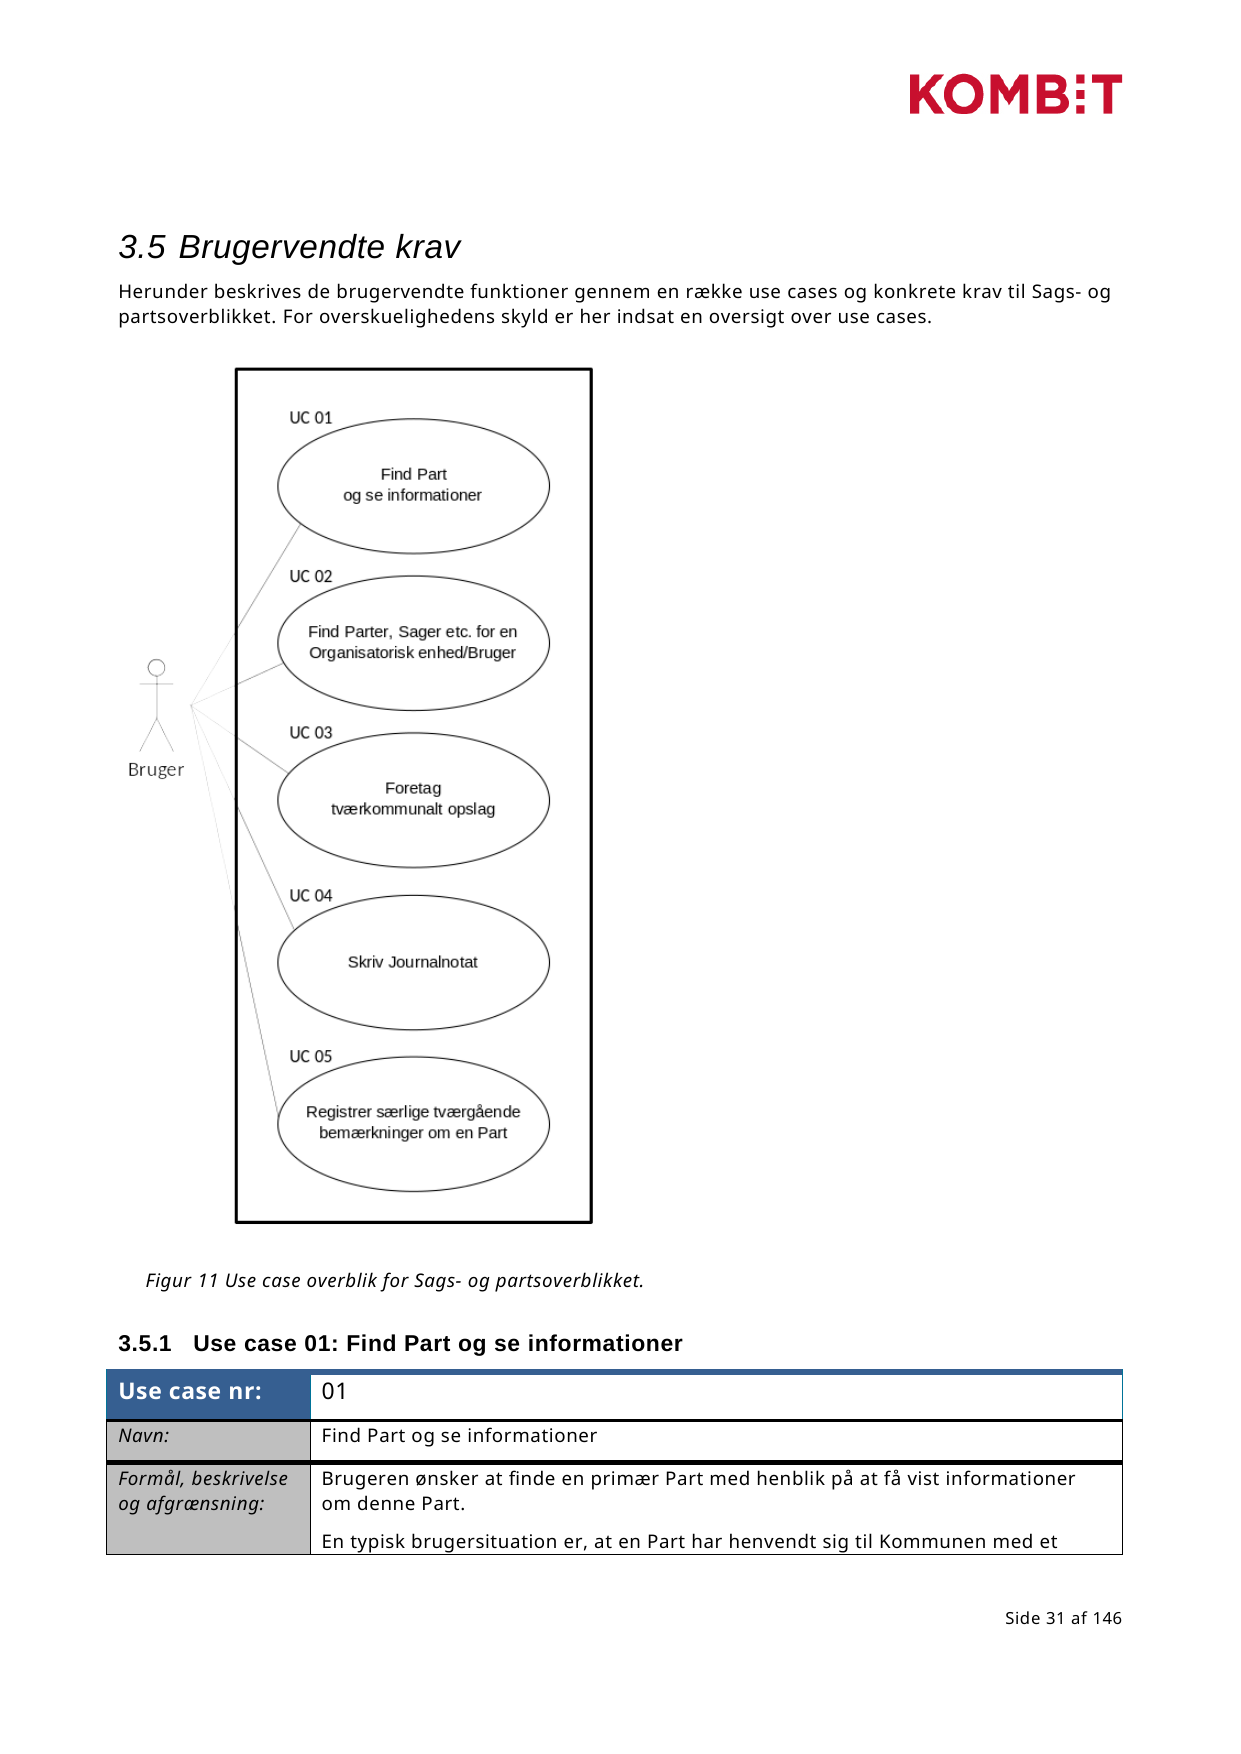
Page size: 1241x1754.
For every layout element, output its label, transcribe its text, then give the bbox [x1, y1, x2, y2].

subtitle Brugervendte krav [118, 227, 1122, 266]
picture [910, 73, 1123, 114]
subtitle Use case 01: Find Part og se informationer [118, 1330, 1122, 1357]
table_cell Navn: [107, 1422, 310, 1460]
table_cell Find Part og se informationer [311, 1422, 1122, 1460]
table_header Use case nr: [107, 1375, 310, 1419]
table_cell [311, 1465, 1122, 1554]
text Herunder beskrives de brugervendte funktioner gennem en række use cases og konkrete krav til Sags- og partsoverblikket. For overskuelighedens skyld er her indsat en oversigt over use cases. [118, 278, 1122, 329]
text Figur 11 Use case overblik for Sags- og partsoverblikket. [118, 1267, 1122, 1293]
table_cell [107, 1465, 310, 1554]
table_header 01 [311, 1375, 1122, 1419]
